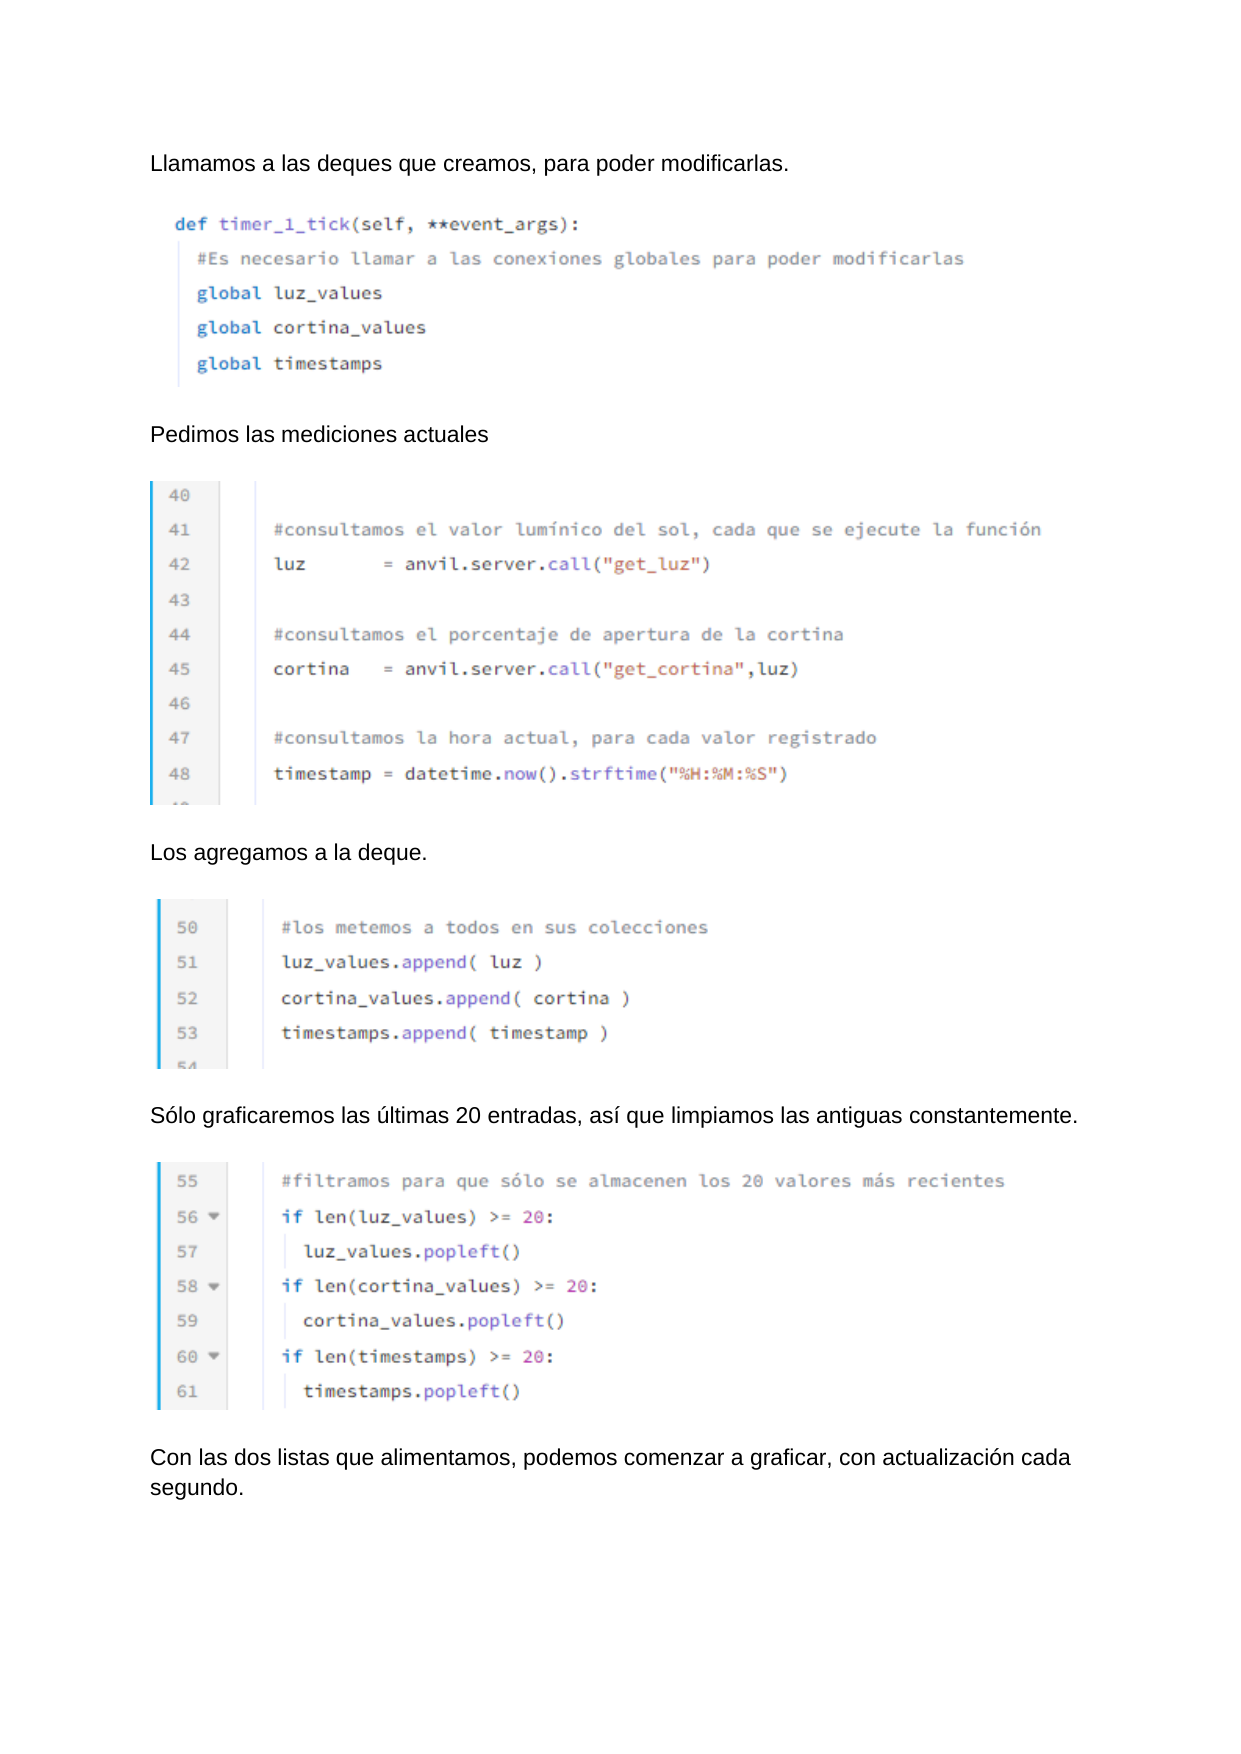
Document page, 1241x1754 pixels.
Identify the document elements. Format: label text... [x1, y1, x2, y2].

text Pedimos las mediciones actuales [150, 421, 1090, 447]
picture [150, 899, 833, 1069]
text Con las dos listas que alimentamos, podemos comenzar a graficar, con actualización cada segundo. [150, 1443, 1090, 1500]
picture [150, 481, 1089, 805]
text Los agregamos a la deque. [150, 839, 1090, 865]
picture [150, 210, 1010, 387]
text Llamamos a las deques que creamos, para poder modificarlas. [150, 150, 1090, 176]
text Sólo graficaremos las últimas 20 entradas, así que limpiamos las antiguas constantemente. [150, 1102, 1090, 1128]
picture [150, 1162, 1057, 1410]
